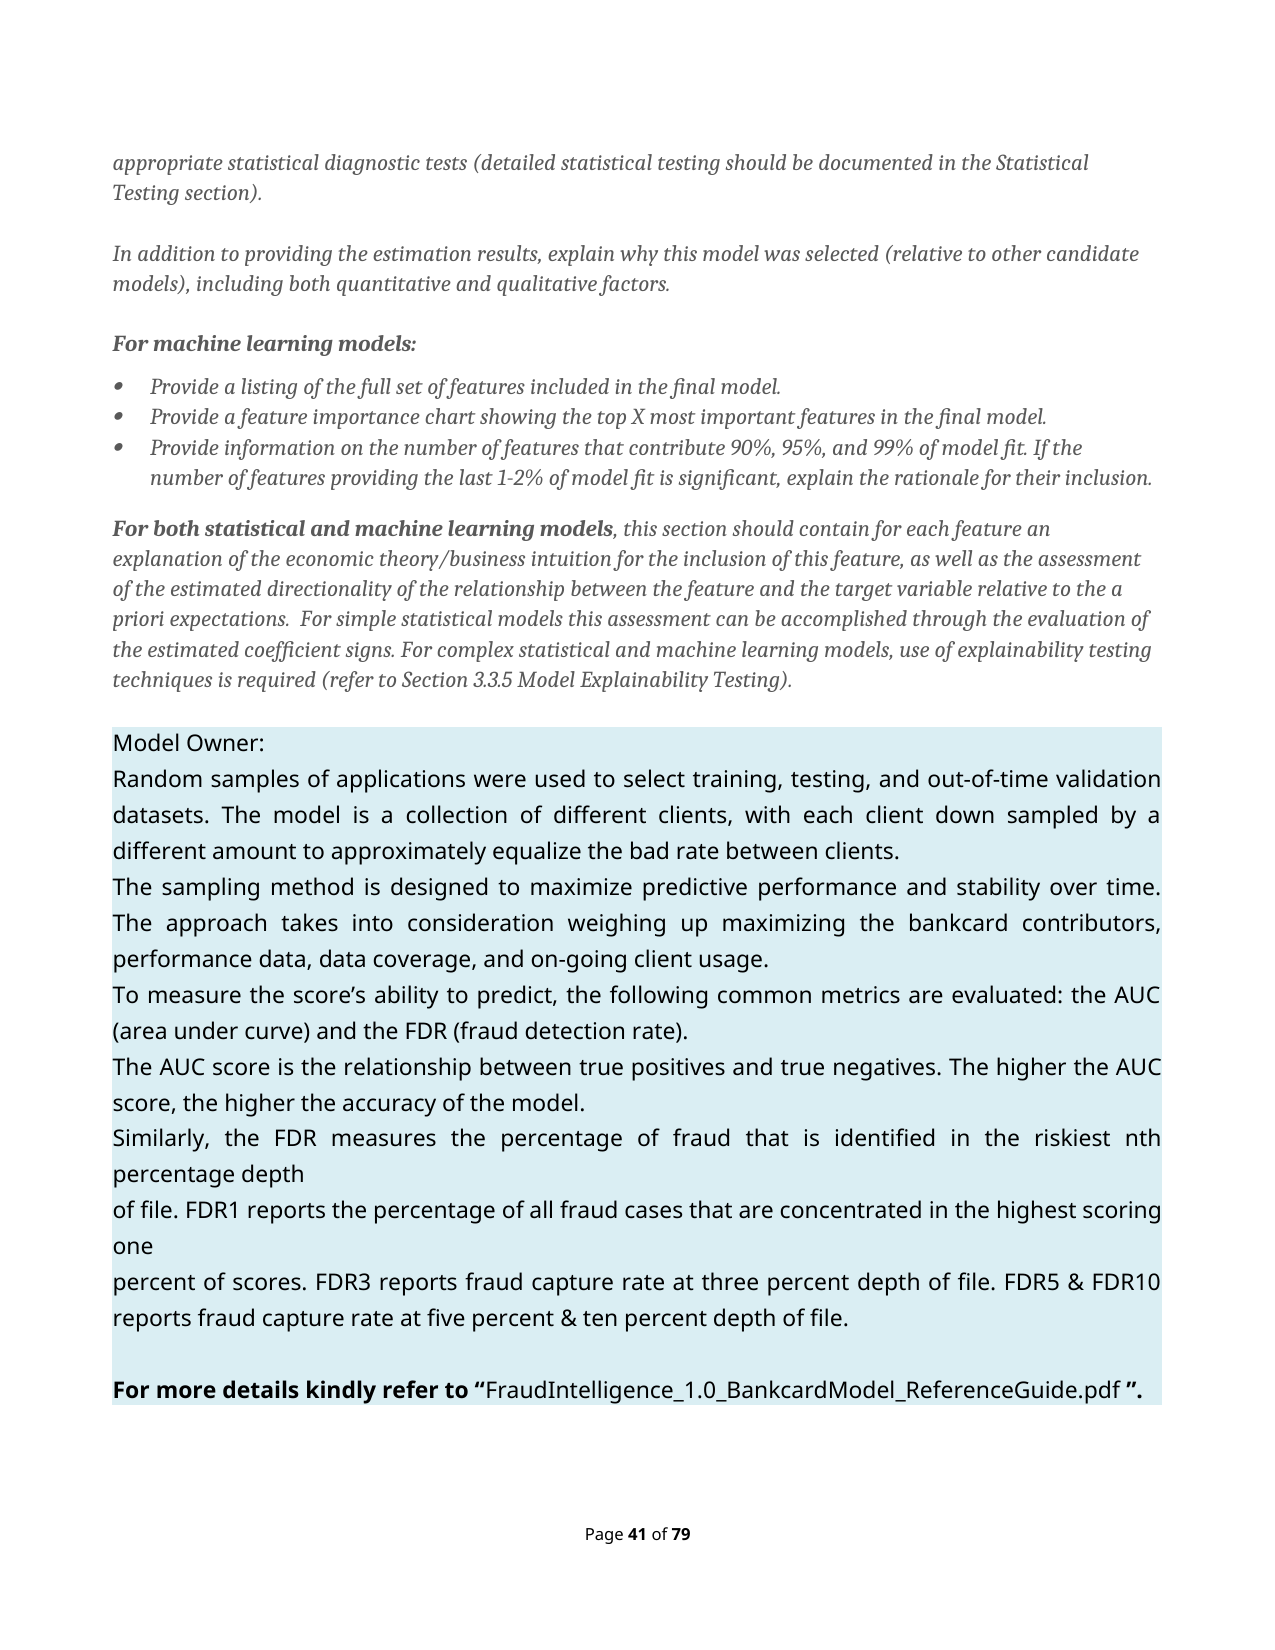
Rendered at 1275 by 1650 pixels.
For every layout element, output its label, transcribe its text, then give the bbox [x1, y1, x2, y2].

text For machine learning models: [112, 331, 1162, 358]
text For more details kindly refer to “FraudIntelligence_1.0_BankcardModel_ReferenceGuide.pdf ”. [112, 1374, 1162, 1405]
text percent of scores. FDR3 reports fraud capture rate at three percent depth of file. FDR5 & FDR10 reports fraud capture rate at five percent & ten percent depth of file. [112, 1266, 1162, 1333]
text Similarly, the FDR measures the percentage of fraud that is identified in the riskiest nth percentage depth [112, 1122, 1162, 1189]
list Provide information on the number of features that contribute 90%, 95%, and 99% of model fit. If the number of features providing the last 1-2% of model fit is significant, explain the rationale for their inclusion. [112, 434, 1162, 491]
text The sampling method is designed to maximize predictive performance and stability over time. The approach takes into consideration weighing up maximizing the bankcard contributors, performance data, data coverage, and on-going client usage. [112, 871, 1162, 974]
text To measure the score’s ability to predict, the following common metrics are evaluated: the AUC (area under curve) and the FDR (fraud detection rate). [112, 979, 1162, 1046]
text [112, 150, 1162, 207]
text Model Owner: [112, 727, 1162, 758]
text Random samples of applications were used to select training, testing, and out-of-time validation datasets. The model is a collection of different clients, with each client down sampled by a different amount to approximately equalize the bad rate between clients. [112, 763, 1162, 866]
text In addition to providing the estimation results, explain why this model was selected (relative to other candidate models), including both quantitative and qualitative factors. [112, 241, 1162, 297]
list Provide a feature importance chart showing the top X most important features in the final model. [112, 404, 1162, 431]
list Provide a listing of the full set of features included in the final model. [112, 374, 1162, 400]
text of file. FDR1 reports the percentage of all fraud cases that are concentrated in the highest scoring one [112, 1194, 1162, 1261]
text The AUC score is the relationship between true positives and true negatives. The higher the AUC score, the higher the accuracy of the model. [112, 1051, 1162, 1118]
text For both statistical and machine learning models, this section should contain for each feature an explanation of the economic theory/business intuition for the inclusion of this feature, as well as the assessment of the estimated directionality of the relationship between the feature and the target variable relative to the a priori expectations. For simple statistical models this assessment can be accomplished through the evaluation of the estimated coefficient signs. For complex statistical and machine learning models, use of explainability testing techniques is required (refer to Section 3.3.5 Model Explainability Testing). [112, 516, 1162, 693]
